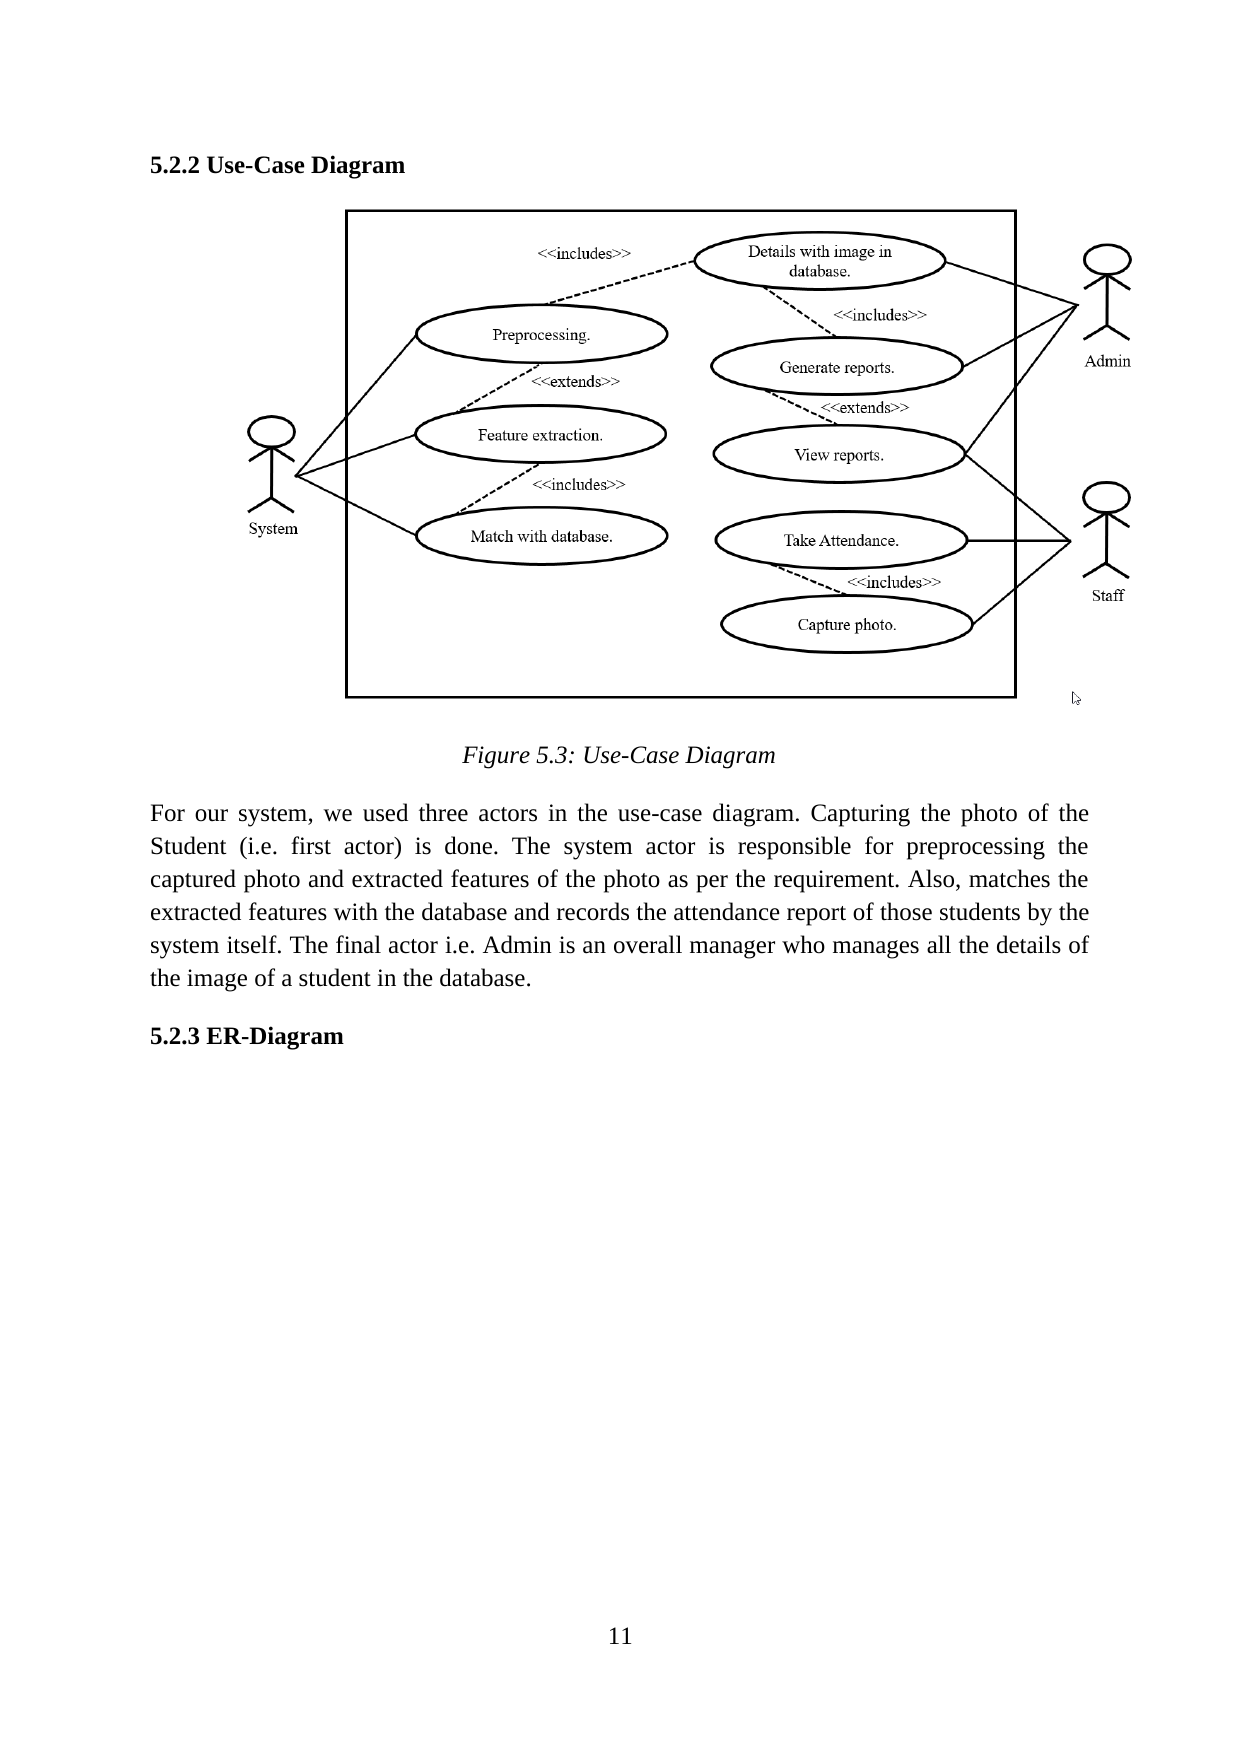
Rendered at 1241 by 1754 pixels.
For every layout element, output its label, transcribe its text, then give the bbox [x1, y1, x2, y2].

subtitle 5.2.3 ER-Diagram [150, 1021, 1090, 1050]
text Figure 5.3: Use-Case Diagram [150, 740, 1090, 768]
picture [225, 195, 1165, 711]
subtitle 5.2.2 Use-Case Diagram [150, 150, 1090, 179]
text For our system, we used three actors in the use-case diagram. Capturing the photo of the Student (i.e. first actor) is done. The system actor is responsible for preprocessing the captured photo and extracted features of the photo as per the requirement. Also, matches the extracted features with the database and records the attendance report of those students by the system itself. The final actor i.e. Admin is an overall manager who manages all the details of the image of a student in the database. [150, 798, 1090, 992]
